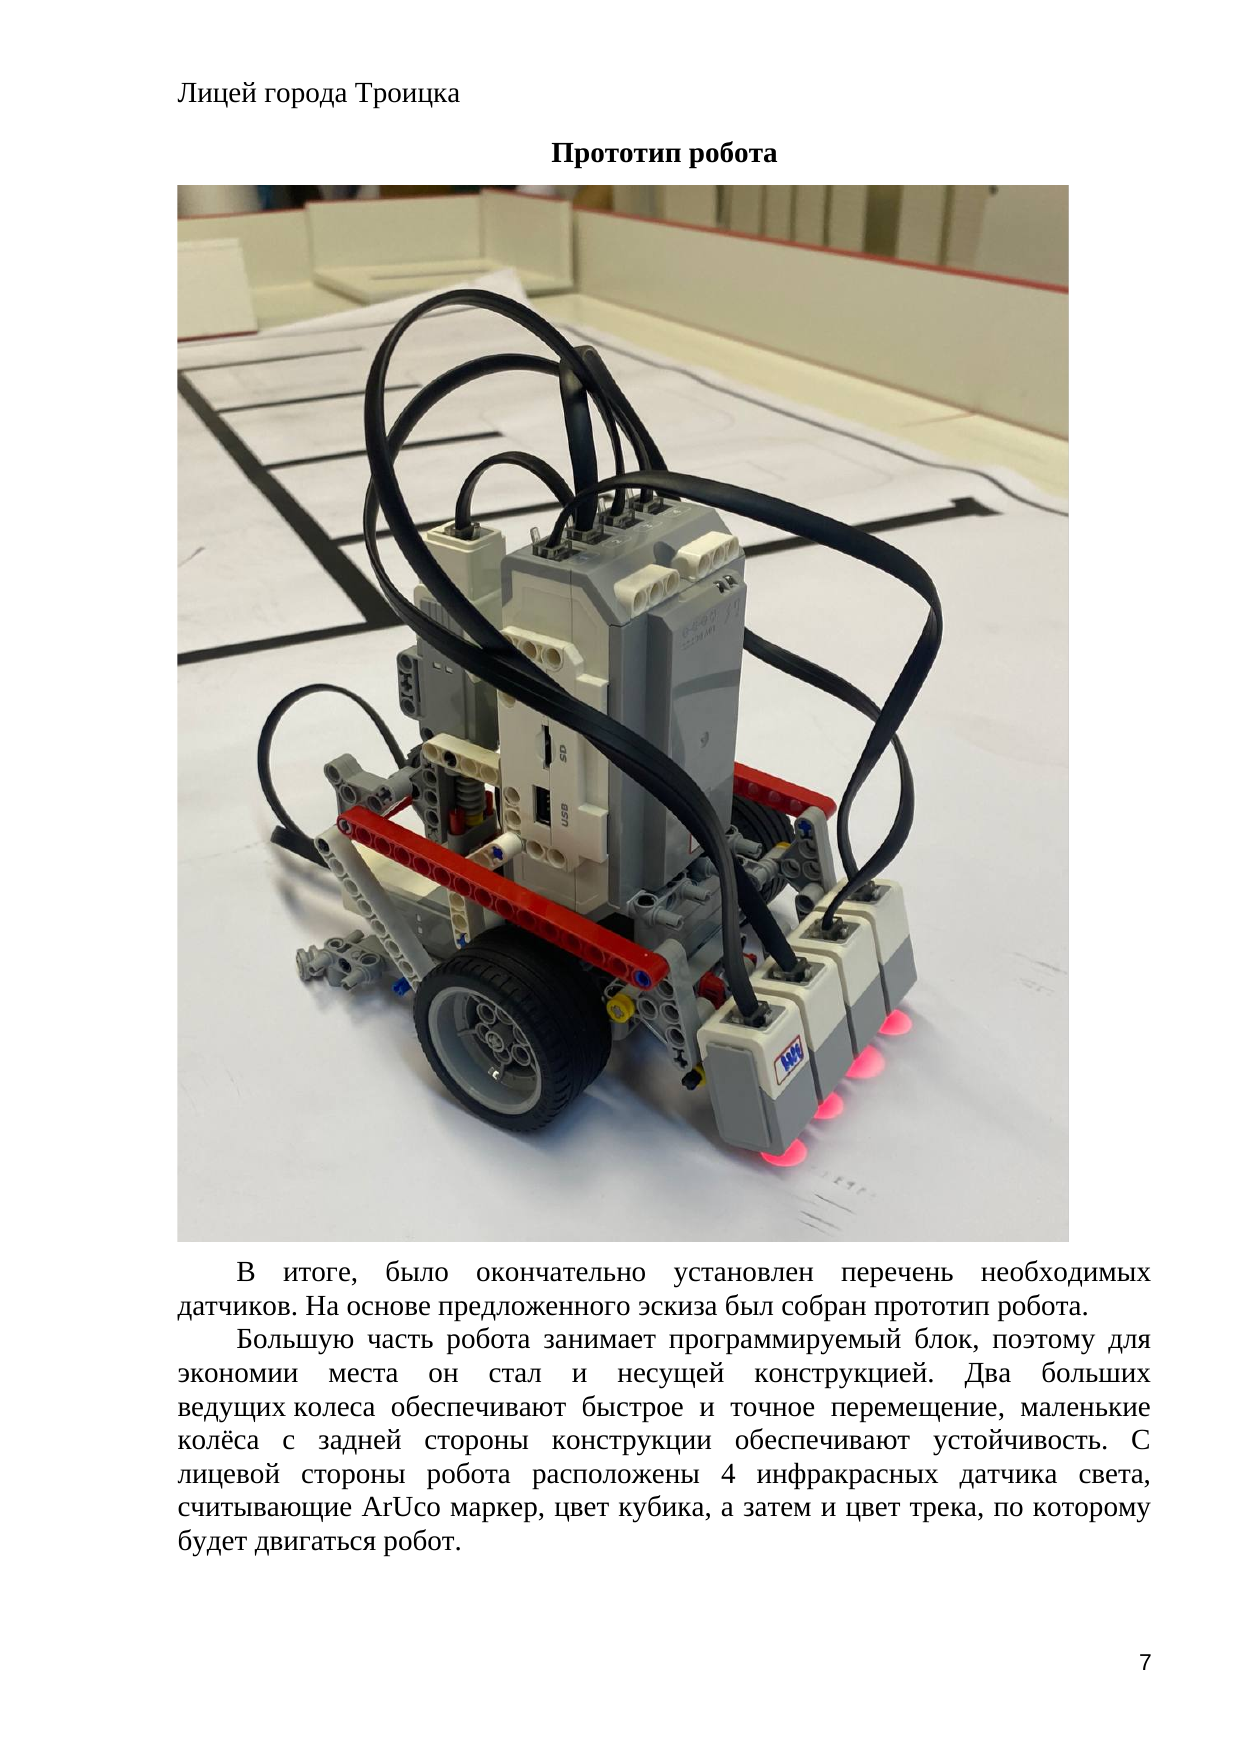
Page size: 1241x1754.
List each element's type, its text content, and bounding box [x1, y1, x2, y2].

picture [177, 185, 1069, 1242]
text Большую часть робота занимает программируемый блок, поэтому для экономии места он стал и несущей конструкцией. Два больших ведущих колеса обеспечивают быстрое и точное перемещение, маленькие колёса с задней стороны конструкции обеспечивают устойчивость. С лицевой стороны робота расположены 4 инфракрасных датчика света, считывающие ArUco маркер, цвет кубика, а затем и цвет трека, по которому будет двигаться робот. [177, 1322, 1152, 1556]
text Прототип робота [177, 135, 1152, 168]
text В итоге, было окончательно установлен перечень необходимых датчиков. На основе предложенного эскиза был собран прототип робота. [177, 1254, 1152, 1322]
